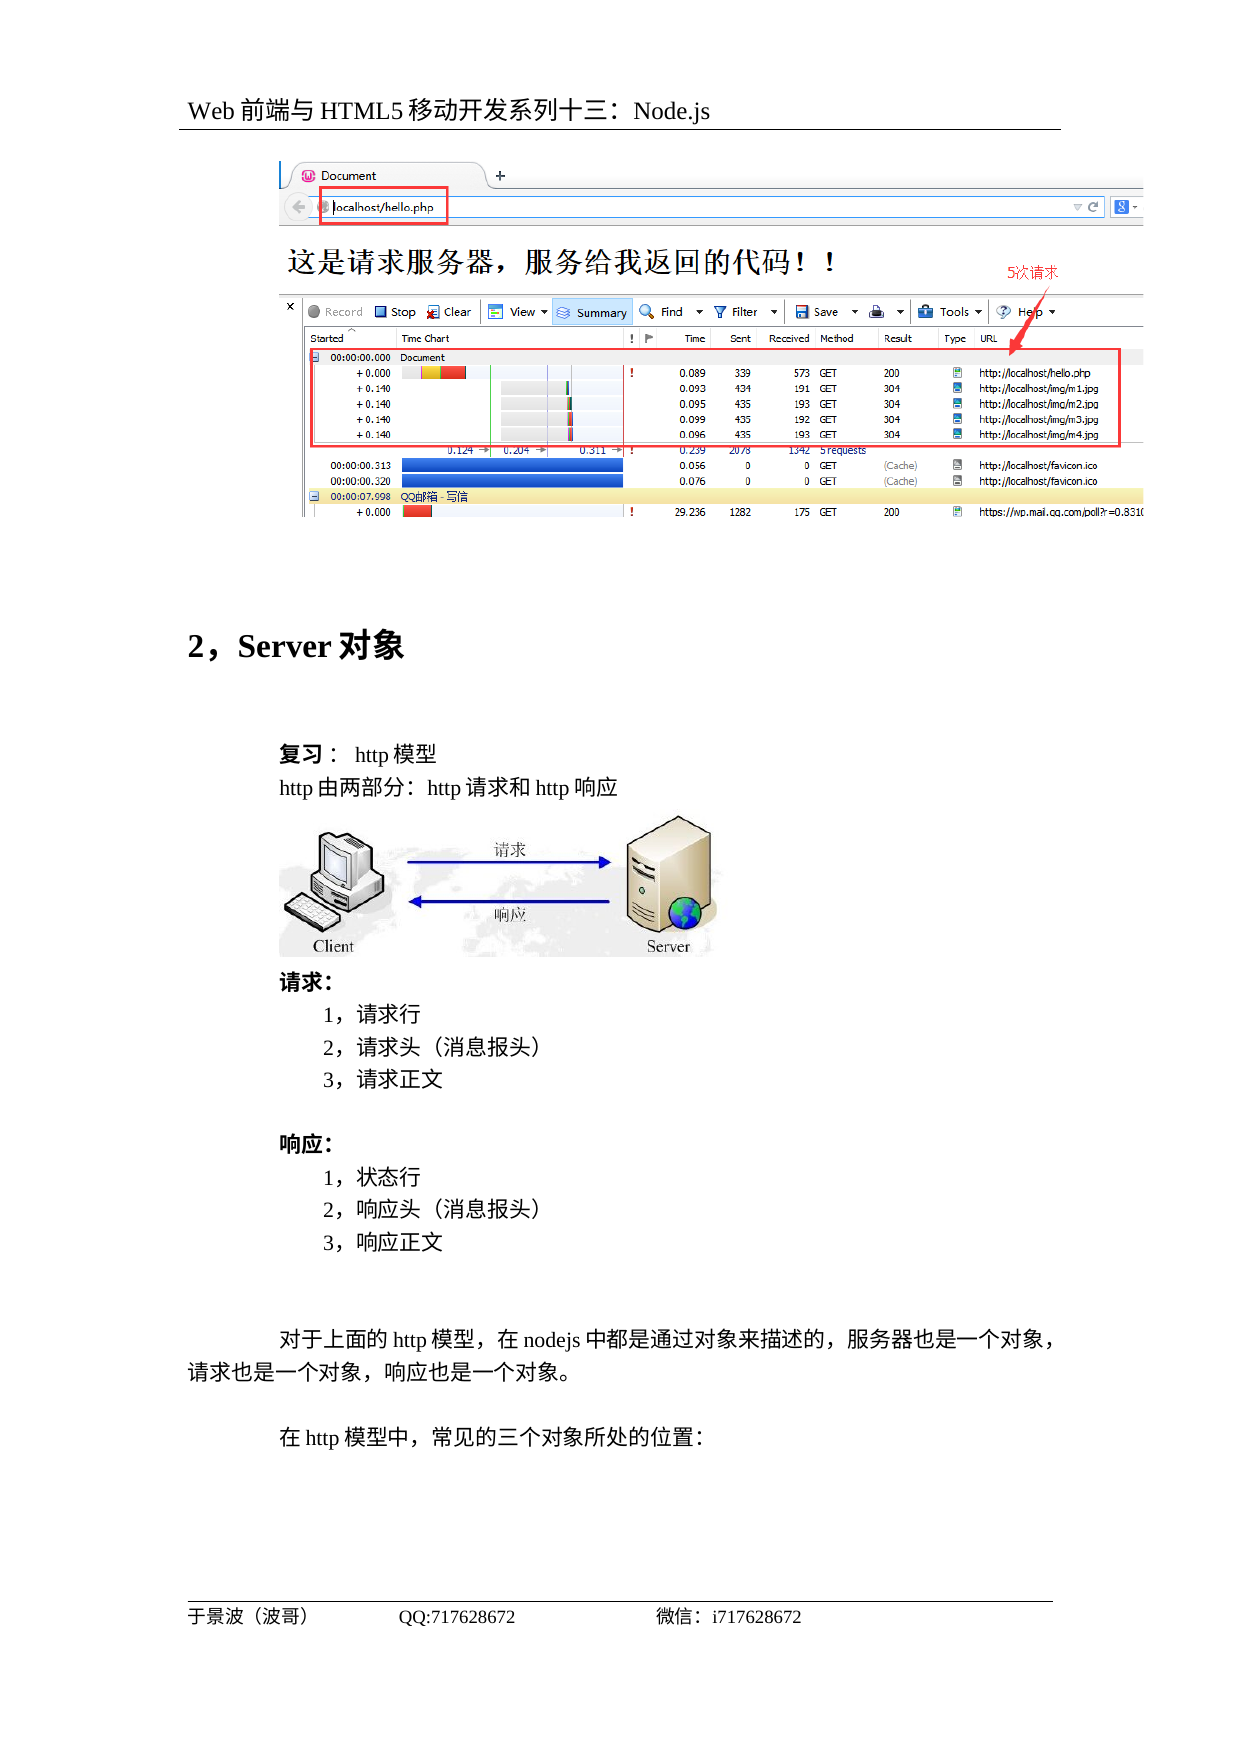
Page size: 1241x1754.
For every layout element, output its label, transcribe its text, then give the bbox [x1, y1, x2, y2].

text 1，状态行 [231, 1159, 1053, 1192]
text 响应： [187, 1127, 1053, 1159]
text 对于上面的http模型，在nodejs中都是通过对象来描述的，服务器也是一个对象，请求也是一个对象，响应也是一个对象。 [187, 1322, 1053, 1387]
picture [279, 809, 733, 957]
text 复习 ： http模型 [187, 737, 1053, 769]
text http由两部分：http请求和http响应 [187, 769, 1053, 802]
text 1，请求行 [231, 997, 1053, 1029]
text 2，响应头（消息报头） [231, 1192, 1053, 1224]
text 2，请求头（消息报头） [231, 1029, 1053, 1062]
text 在http模型中，常见的三个对象所处的位置： [187, 1419, 1053, 1452]
text 3，响应正文 [231, 1224, 1053, 1257]
picture [279, 161, 1144, 517]
text 请求： [187, 964, 1053, 997]
text 3，请求正文 [231, 1062, 1053, 1094]
subtitle 2，Server对象 [187, 610, 1053, 675]
